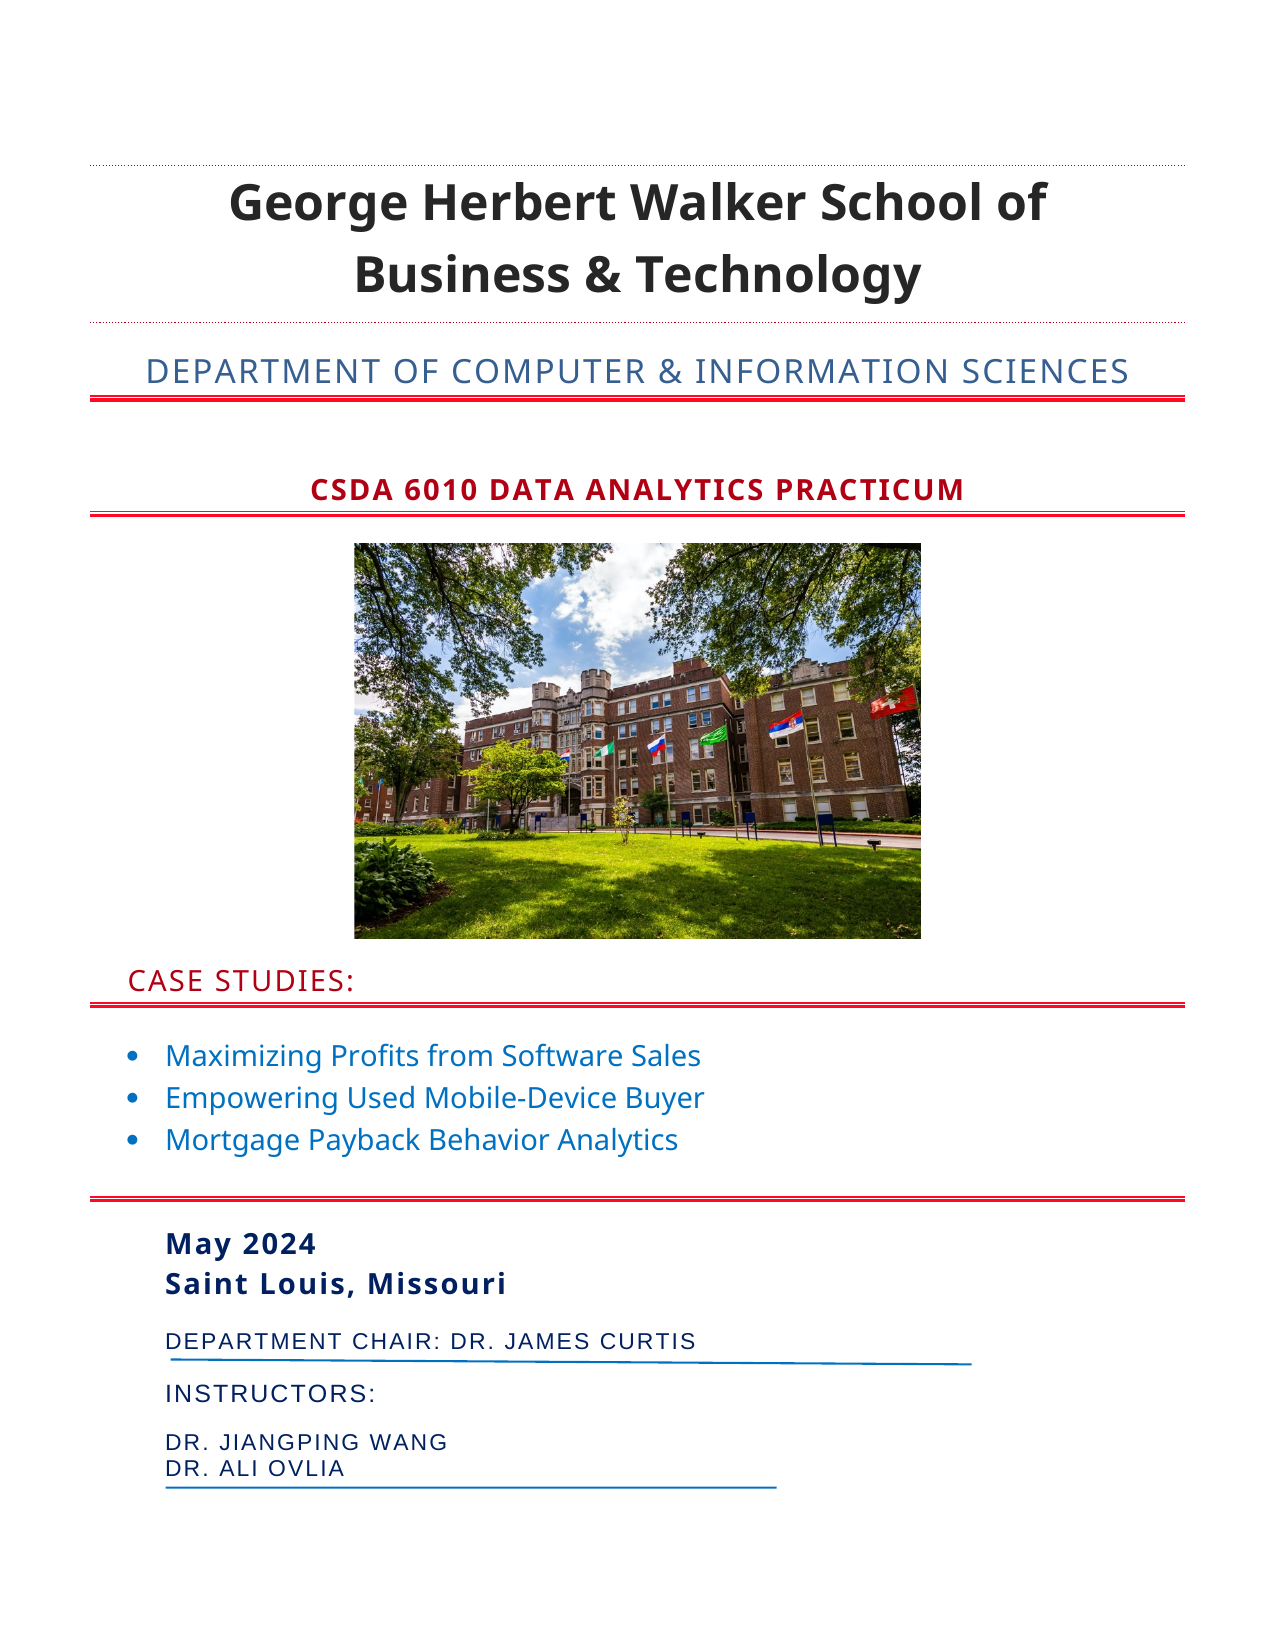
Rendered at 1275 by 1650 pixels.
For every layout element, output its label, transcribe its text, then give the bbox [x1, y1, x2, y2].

list Empowering Used Mobile-Device Buyer [127, 1077, 1185, 1117]
subtitle Department of Computer & Information Sciences [90, 348, 1185, 395]
subtitle CSDA 6010 Data Analytics Practicum [90, 469, 1185, 511]
text May 2024 [165, 1223, 1185, 1263]
list Maximizing Profits from Software Sales [127, 1036, 1185, 1075]
list Mortgage Payback Behavior Analytics [127, 1119, 1185, 1158]
picture [354, 543, 921, 939]
text Saint Louis, Missouri [165, 1263, 1185, 1303]
subtitle Dr. Jiangping Wang Dr. Ali Ovlia [165, 1428, 1185, 1481]
text Instructors: [165, 1379, 1185, 1408]
subtitle Case Studies: [90, 961, 1185, 1002]
subtitle Department Chair: Dr. James Curtis [165, 1328, 1185, 1354]
